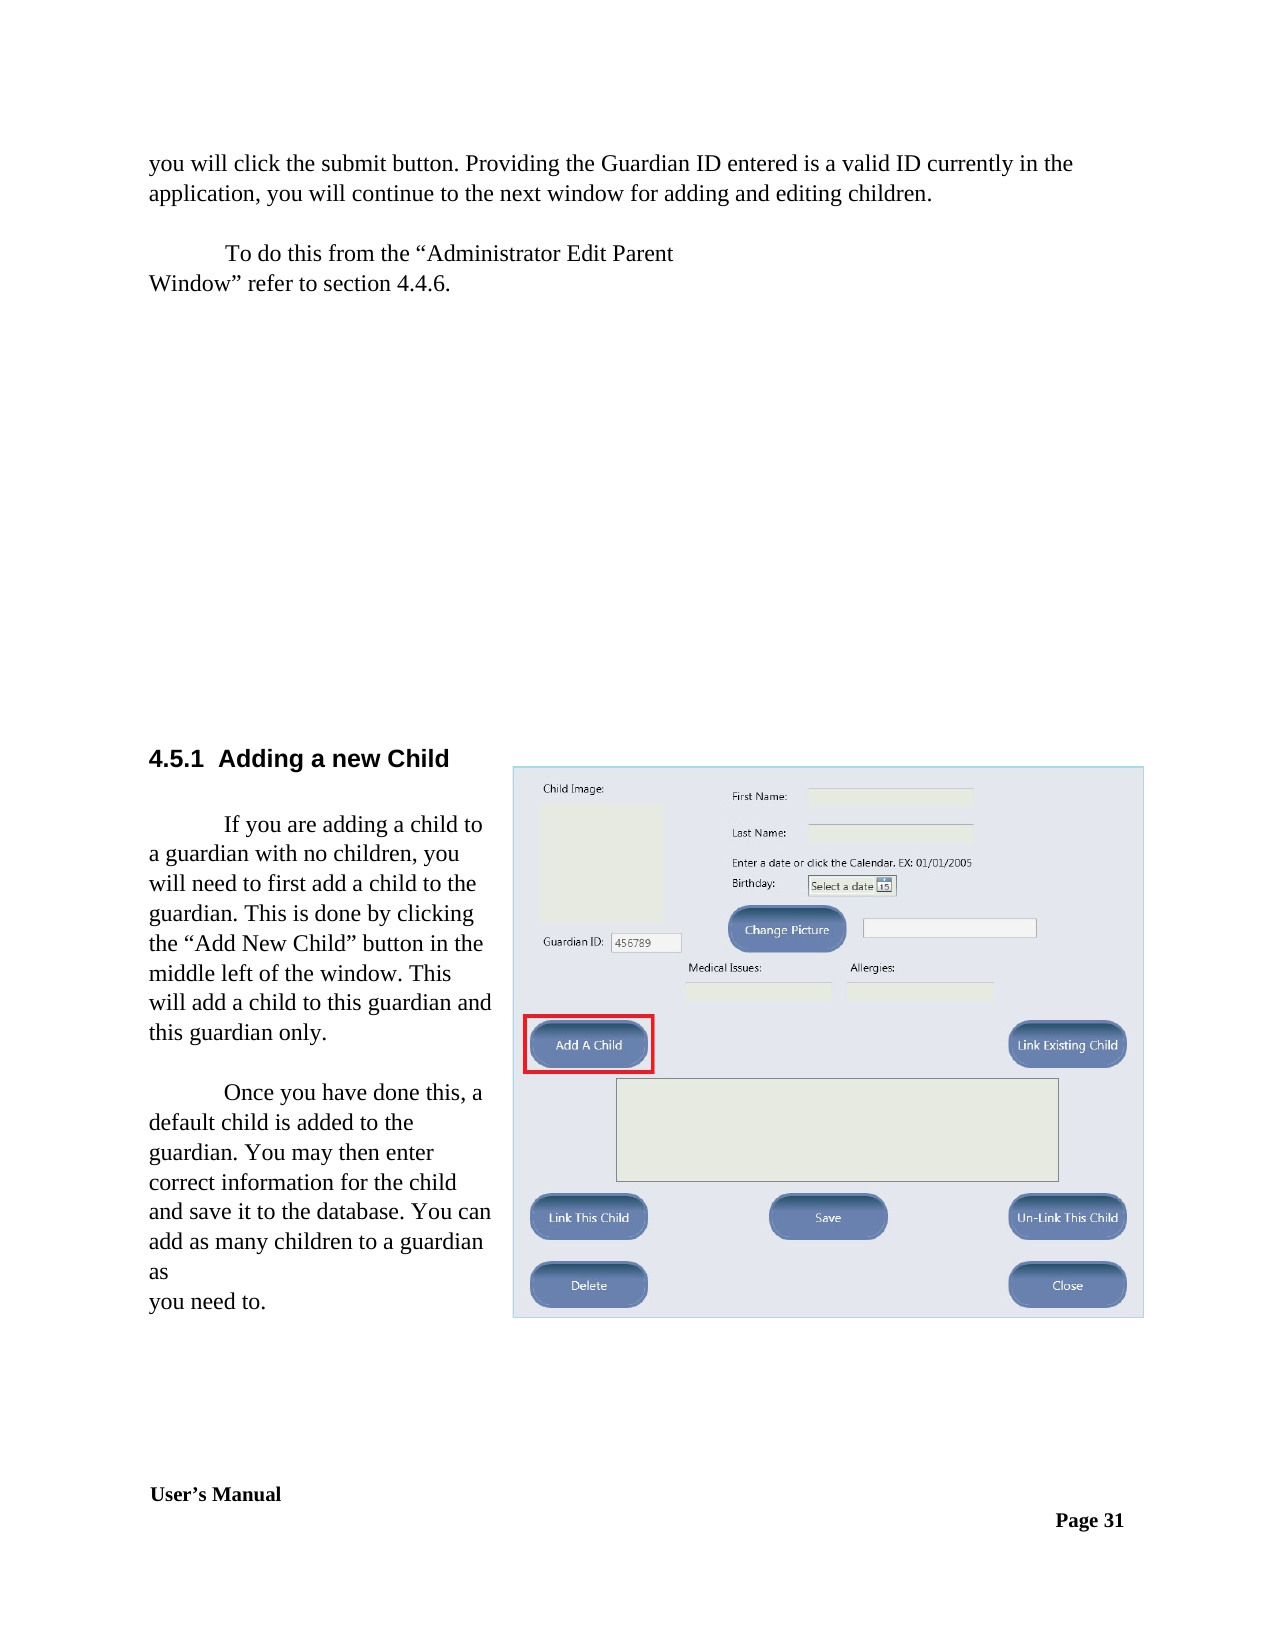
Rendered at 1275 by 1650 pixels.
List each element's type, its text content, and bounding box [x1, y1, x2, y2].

picture [512, 766, 1144, 1318]
text you need to. [148, 1287, 512, 1315]
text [148, 149, 1125, 206]
text Once you have done this, a default child is added to the guardian. You may then enter correct information for the child and save it to the database. You can add as many children to a guardian as [148, 1078, 512, 1284]
text Window” refer to section 4.4.6. [148, 269, 1125, 297]
subtitle 4.5.1 Adding a new Child [148, 744, 1137, 772]
text If you are adding a child to a guardian with no children, you will need to first add a child to the guardian. This is done by clicking the “Add New Child” button in the middle left of the window. This will add a child to this guardian and this guardian only. [148, 809, 512, 1046]
text To do this from the “Administrator Edit Parent [225, 239, 1125, 267]
